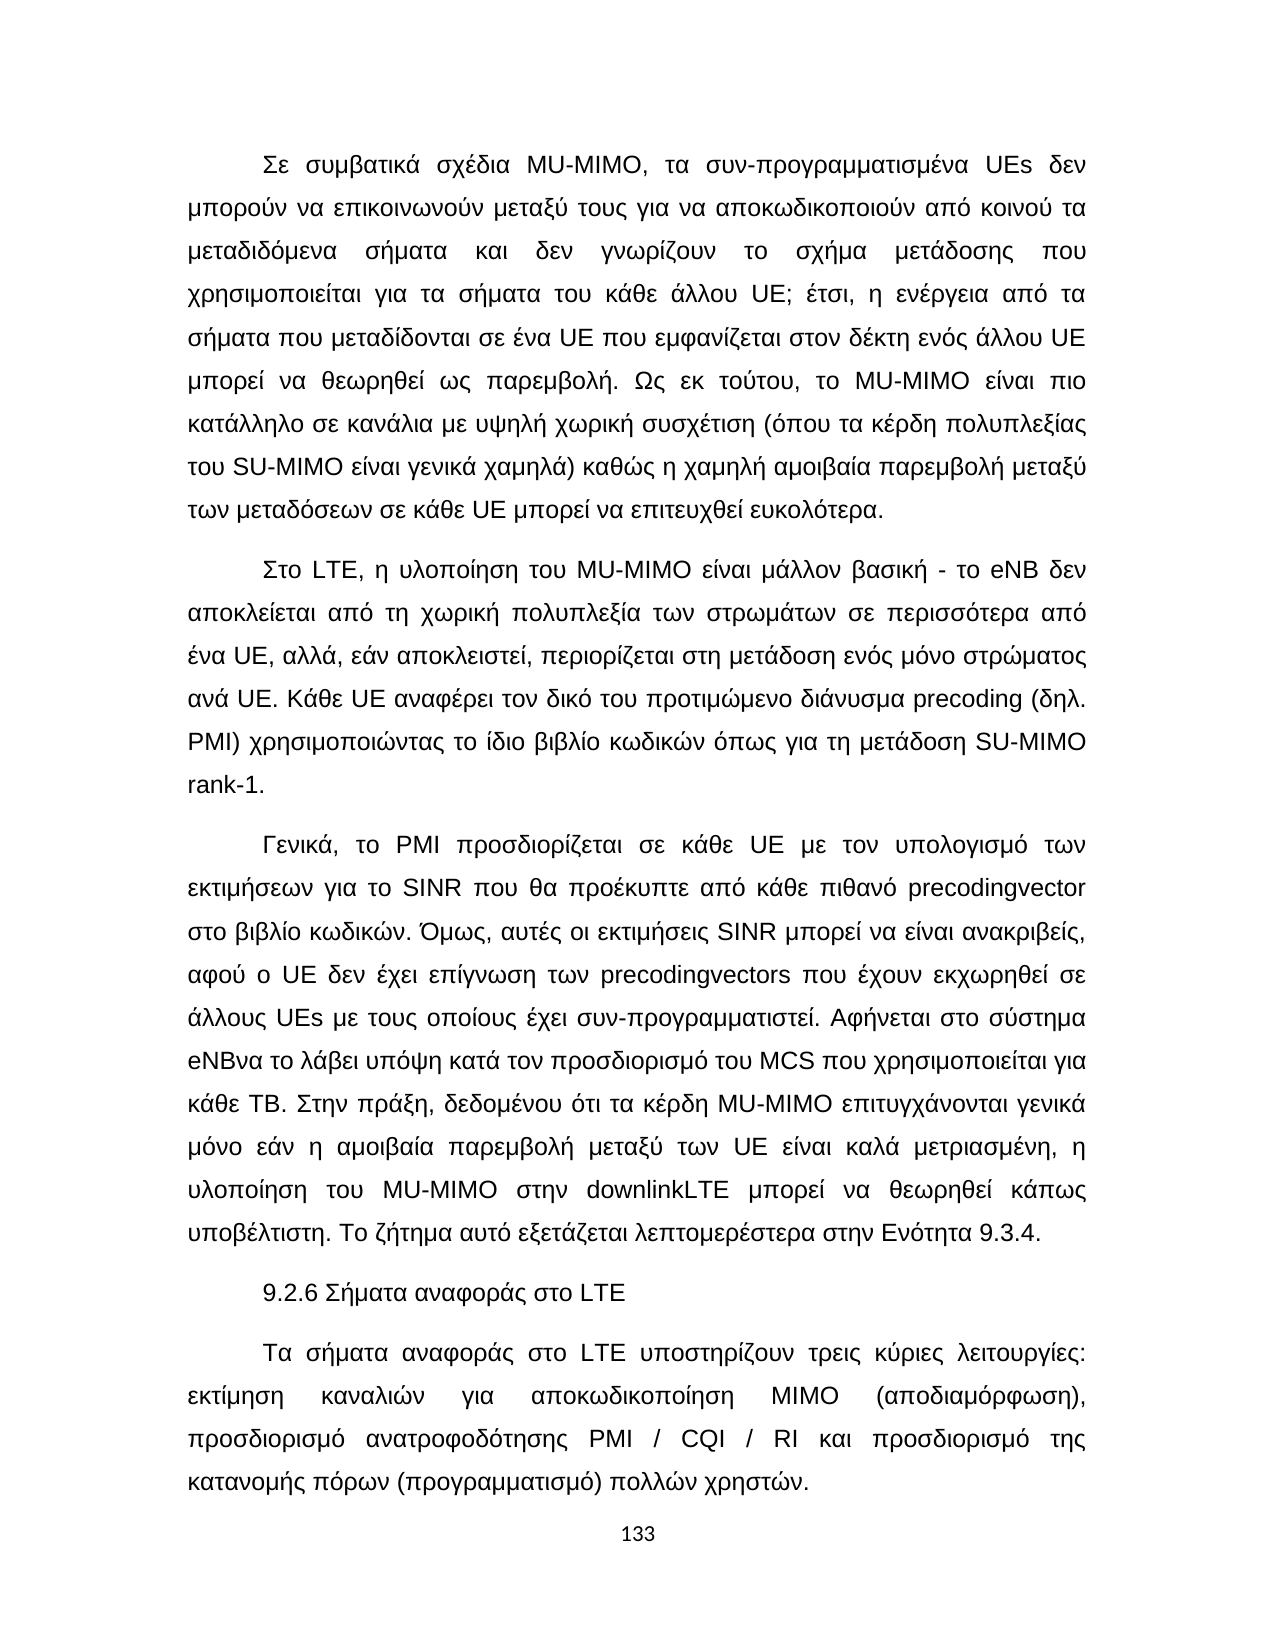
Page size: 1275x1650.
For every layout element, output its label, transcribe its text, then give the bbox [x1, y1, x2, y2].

text Στο LTE, η υλοποίηση του MU-MIMO είναι μάλλον βασική - το eNB δεν αποκλείεται από τη χωρική πολυπλεξία των στρωμάτων σε περισσότερα από ένα UE, αλλά, εάν αποκλειστεί, περιορίζεται στη μετάδοση ενός μόνο στρώματος ανά UE. Κάθε UE αναφέρει τον δικό του προτιμώμενο διάνυσμα precoding (δηλ. PMI) χρησιμοποιώντας το ίδιο βιβλίο κωδικών όπως για τη μετάδοση SU-MIMO rank-1. [187, 555, 1087, 799]
text Σε συμβατικά σχέδια MU-MIMO, τα συν-προγραμματισμένα UEs δεν μπορούν να επικοινωνούν μεταξύ τους για να αποκωδικοποιούν από κοινού τα μεταδιδόμενα σήματα και δεν γνωρίζουν το σχήμα μετάδοσης που χρησιμοποιείται για τα σήματα του κάθε άλλου UE; έτσι, η ενέργεια από τα σήματα που μεταδίδονται σε ένα UE που εμφανίζεται στον δέκτη ενός άλλου UE μπορεί να θεωρηθεί ως παρεμβολή. Ως εκ τούτου, το MU-MIMO είναι πιο κατάλληλο σε κανάλια με υψηλή χωρική συσχέτιση (όπου τα κέρδη πολυπλεξίας του SU-MIMO είναι γενικά χαμηλά) καθώς η χαμηλή αμοιβαία παρεμβολή μεταξύ των μεταδόσεων σε κάθε UE μπορεί να επιτευχθεί ευκολότερα. [187, 150, 1087, 524]
text Τα σήματα αναφοράς στο LTE υποστηρίζουν τρεις κύριες λειτουργίες: εκτίμηση καναλιών για αποκωδικοποίηση MIMO (αποδιαμόρφωση), προσδιορισμό ανατροφοδότησης PMI / CQI / RI και προσδιορισμό της κατανομής πόρων (προγραμματισμό) πολλών χρηστών. [187, 1338, 1087, 1496]
text 9.2.6 Σήματα αναφοράς στο LTE [187, 1278, 1087, 1307]
text Γενικά, το PMI προσδιορίζεται σε κάθε UE με τον υπολογισμό των εκτιμήσεων για το SINR που θα προέκυπτε από κάθε πιθανό precodingvector στο βιβλίο κωδικών. Όμως, αυτές οι εκτιμήσεις SINR μπορεί να είναι ανακριβείς, αφού ο UE δεν έχει επίγνωση των precodingvectors που έχουν εκχωρηθεί σε άλλους UEs με τους οποίους έχει συν-προγραμματιστεί. Αφήνεται στο σύστημα eNBνα το λάβει υπόψη κατά τον προσδιορισμό του MCS που χρησιμοποιείται για κάθε TB. Στην πράξη, δεδομένου ότι τα κέρδη MU-MIMO επιτυγχάνονται γενικά μόνο εάν η αμοιβαία παρεμβολή μεταξύ των UE είναι καλά μετριασμένη, η υλοποίηση του MU-MIMO στην downlinkLTE μπορεί να θεωρηθεί κάπως υποβέλτιστη. Το ζήτημα αυτό εξετάζεται λεπτομερέστερα στην Ενότητα 9.3.4. [187, 830, 1087, 1247]
